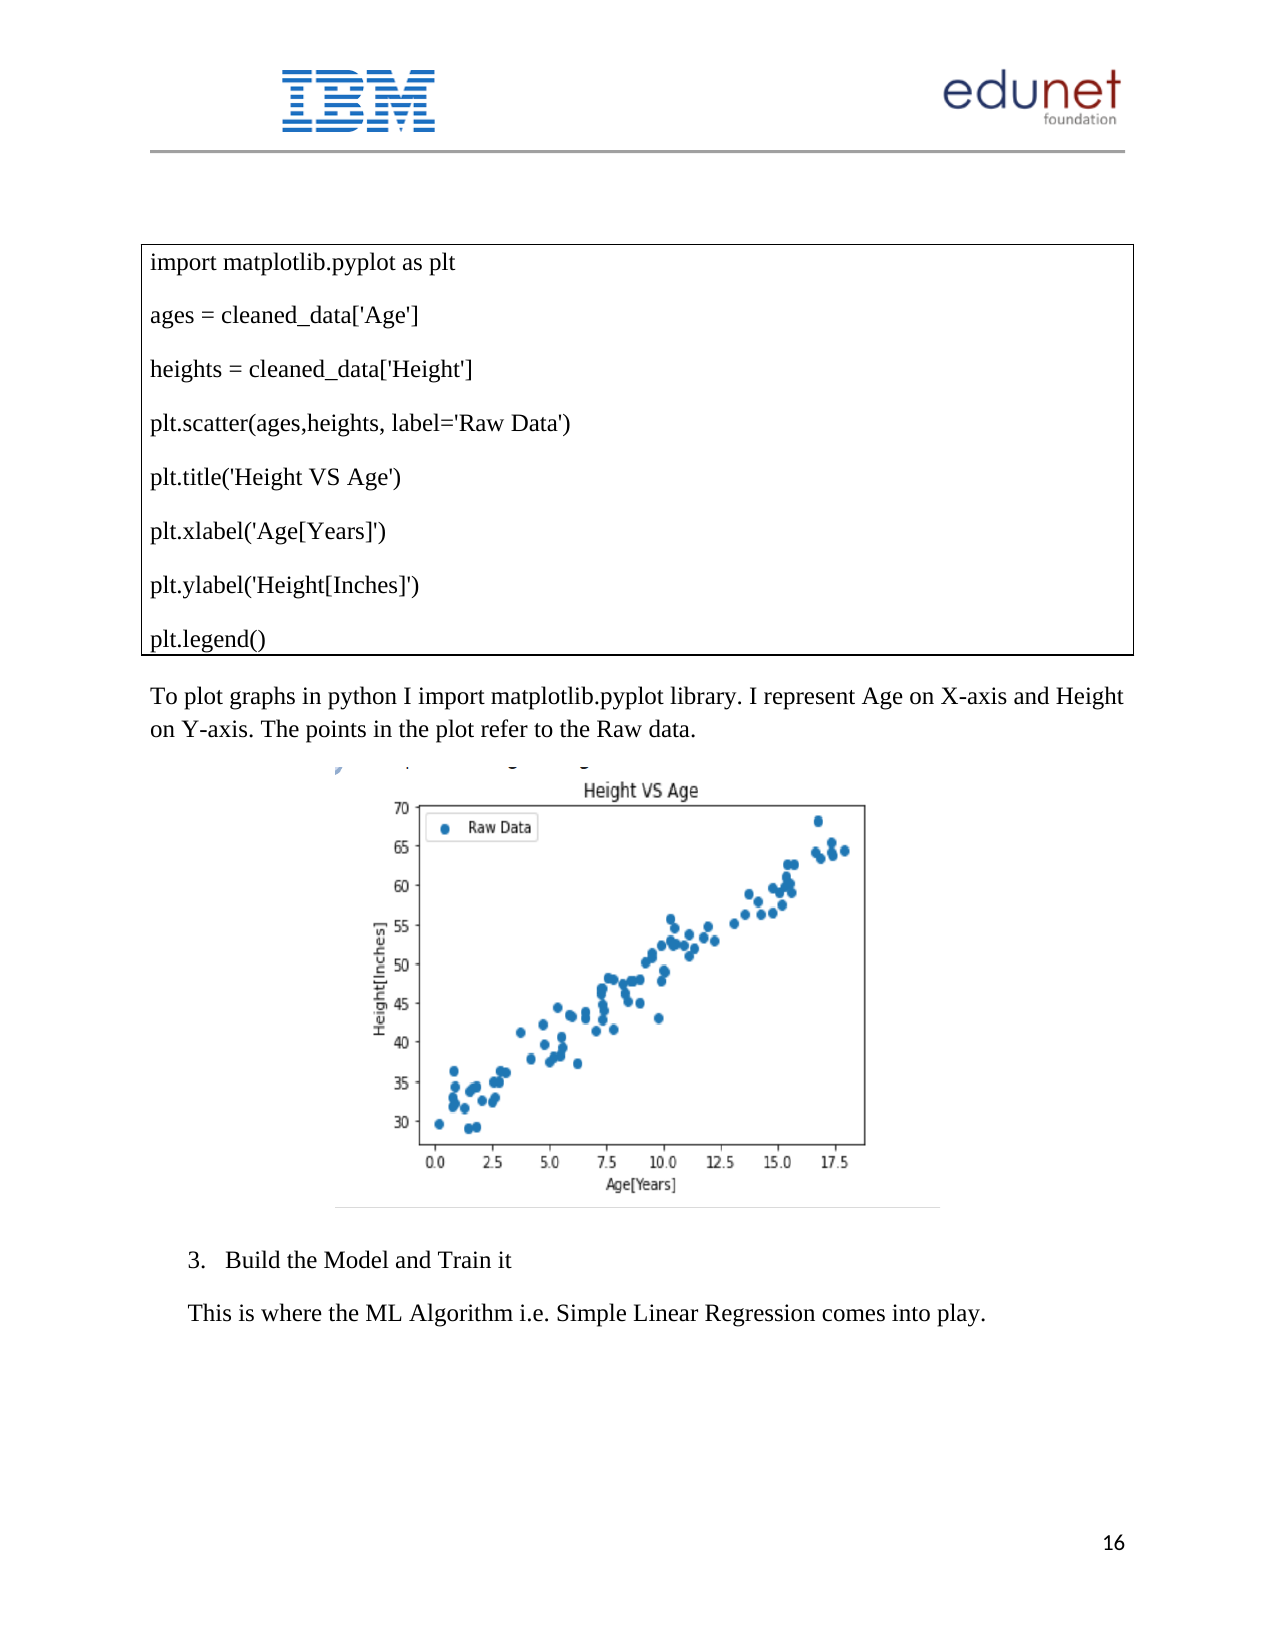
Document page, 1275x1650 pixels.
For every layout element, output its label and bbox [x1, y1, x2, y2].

picture [335, 767, 940, 1220]
picture [282, 70, 435, 132]
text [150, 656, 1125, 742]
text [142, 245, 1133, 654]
picture [941, 60, 1125, 132]
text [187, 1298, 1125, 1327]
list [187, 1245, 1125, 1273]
